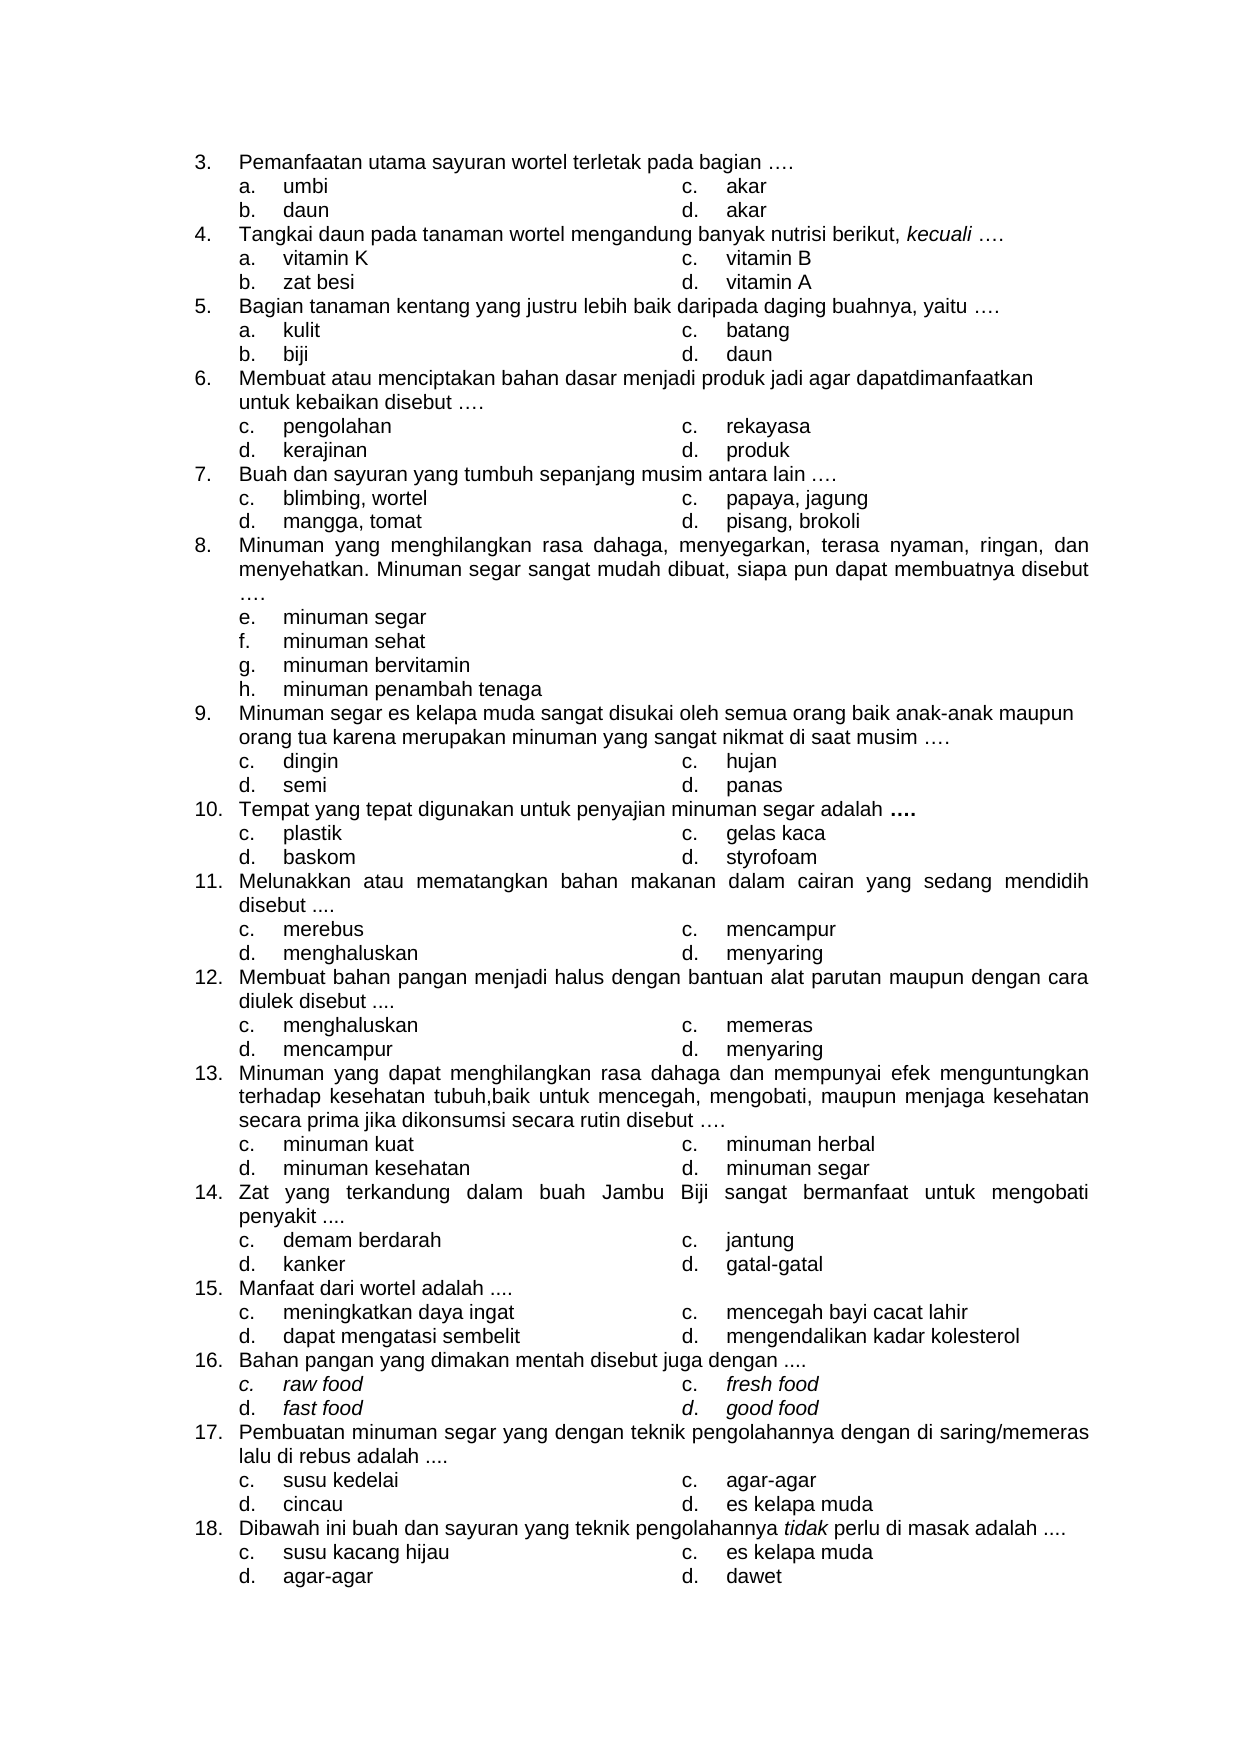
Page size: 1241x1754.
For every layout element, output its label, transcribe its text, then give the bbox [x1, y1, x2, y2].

list 7. Buah dan sayuran yang tumbuh sepanjang musim antara lain .… [194, 461, 1090, 485]
list raw food c. fresh food [239, 1372, 1090, 1396]
list kerajinan d. produk [239, 437, 1090, 461]
list mangga, tomat d. pisang, brokoli [239, 509, 1090, 533]
list 10. Tempat yang tepat digunakan untuk penyajian minuman segar adalah …. [194, 797, 1090, 821]
list 6. Membuat atau menciptakan bahan dasar menjadi produk jadi agar dapatdimanfaatkan untuk kebaikan disebut …. [194, 366, 1090, 413]
list mencampur d. menyaring [239, 1036, 1090, 1060]
list 16. Bahan pangan yang dimakan mentah disebut juga dengan .... [194, 1348, 1090, 1372]
list fast food d. good food [239, 1396, 1090, 1420]
list minuman bervitamin [239, 653, 1090, 677]
list minuman penambah tenaga [239, 677, 1090, 701]
list pengolahan c. rekayasa [239, 413, 1090, 437]
list 13. Minuman yang dapat menghilangkan rasa dahaga dan mempunyai efek menguntungkan terhadap kesehatan tubuh,baik untuk mencegah, mengobati, maupun menjaga kesehatan secara prima jika dikonsumsi secara rutin disebut …. [194, 1060, 1090, 1132]
text a. umbi c. akar [194, 174, 1090, 198]
list 9. Minuman segar es kelapa muda sangat disukai oleh semua orang baik anak-anak maupun orang tua karena merupakan minuman yang sangat nikmat di saat musim …. [194, 701, 1090, 749]
list minuman sehat [239, 629, 1090, 653]
text a. kulit c. batang [194, 318, 1090, 342]
list menghaluskan c. memeras [239, 1012, 1090, 1036]
list 18. Dibawah ini buah dan sayuran yang teknik pengolahannya tidak perlu di masak adalah .... [194, 1516, 1090, 1539]
list menghaluskan d. menyaring [239, 941, 1090, 964]
list baskom d. styrofoam [239, 845, 1090, 869]
text 5. Bagian tanaman kentang yang justru lebih baik daripada daging buahnya, yaitu …. [194, 294, 1090, 318]
list demam berdarah c. jantung [239, 1228, 1090, 1252]
list dingin c. hujan [239, 749, 1090, 773]
list susu kacang hijau c. es kelapa muda [239, 1539, 1090, 1563]
text 4. Tangkai daun pada tanaman wortel mengandung banyak nutrisi berikut, kecuali …. [194, 222, 1090, 246]
text b. biji d. daun [194, 342, 1090, 366]
list agar-agar d. dawet [239, 1563, 1090, 1587]
list 15. Manfaat dari wortel adalah .... [194, 1276, 1090, 1300]
list plastik c. gelas kaca [239, 821, 1090, 845]
list 11. Melunakkan atau mematangkan bahan makanan dalam cairan yang sedang mendidih disebut .... [194, 869, 1090, 917]
list semi d. panas [239, 773, 1090, 797]
list blimbing, wortel c. papaya, jagung [239, 485, 1090, 509]
list kanker d. gatal-gatal [239, 1252, 1090, 1276]
list merebus c. mencampur [239, 917, 1090, 941]
list 8. Minuman yang menghilangkan rasa dahaga, menyegarkan, terasa nyaman, ringan, dan menyehatkan. Minuman segar sangat mudah dibuat, siapa pun dapat membuatnya disebut …. [194, 533, 1090, 605]
text b. zat besi d. vitamin A [194, 270, 1090, 294]
list minuman segar [239, 605, 1090, 629]
list 17. Pembuatan minuman segar yang dengan teknik pengolahannya dengan di saring/memeras lalu di rebus adalah .... [194, 1420, 1090, 1468]
text b. daun d. akar [194, 198, 1090, 222]
list minuman kesehatan d. minuman segar [239, 1156, 1090, 1180]
text 3. Pemanfaatan utama sayuran wortel terletak pada bagian …. [194, 150, 1090, 174]
list 12. Membuat bahan pangan menjadi halus dengan bantuan alat parutan maupun dengan cara diulek disebut .... [194, 964, 1090, 1012]
list meningkatkan daya ingat c. mencegah bayi cacat lahir [239, 1300, 1090, 1324]
text a. vitamin K c. vitamin B [194, 246, 1090, 270]
list cincau d. es kelapa muda [239, 1492, 1090, 1516]
list dapat mengatasi sembelit d. mengendalikan kadar kolesterol [239, 1324, 1090, 1348]
list susu kedelai c. agar-agar [239, 1468, 1090, 1492]
list 14. Zat yang terkandung dalam buah Jambu Biji sangat bermanfaat untuk mengobati penyakit .... [194, 1180, 1090, 1228]
list minuman kuat c. minuman herbal [239, 1132, 1090, 1156]
